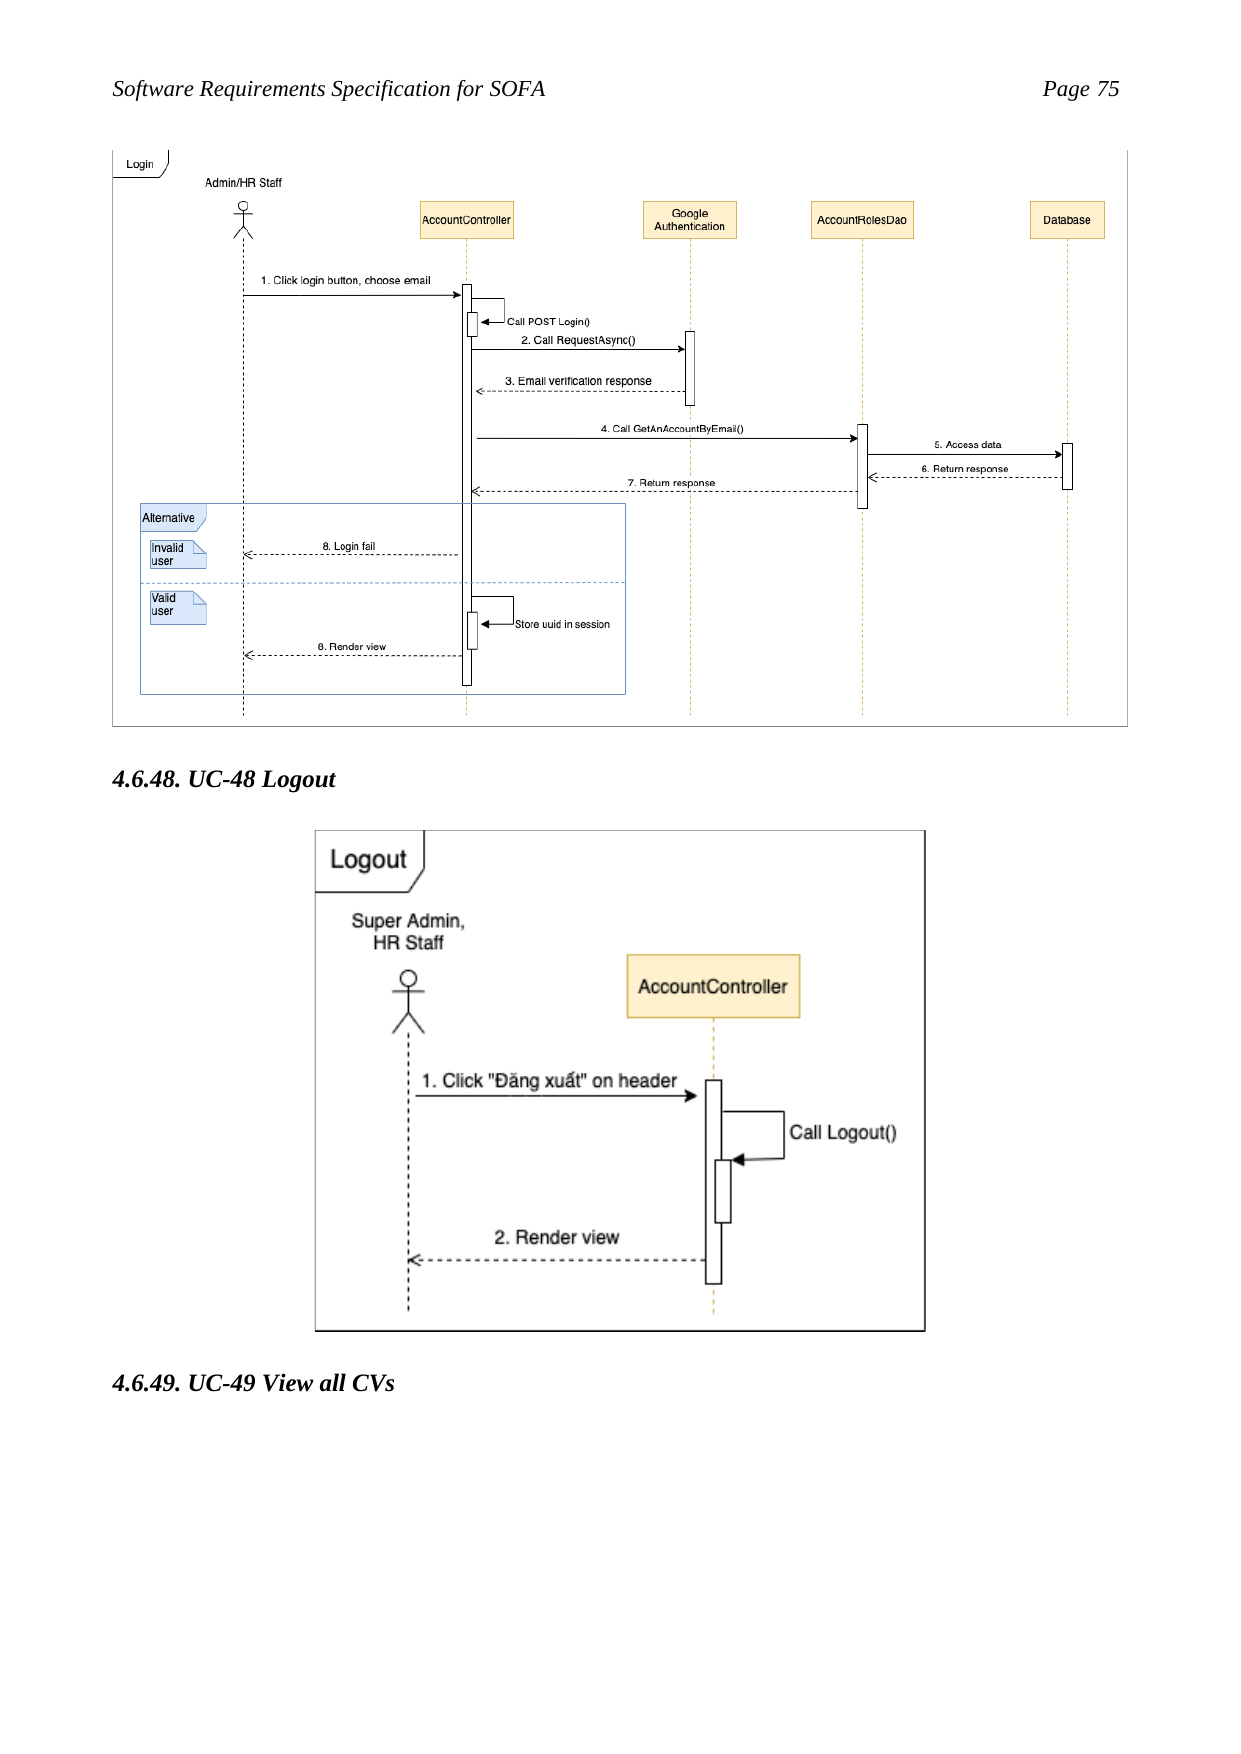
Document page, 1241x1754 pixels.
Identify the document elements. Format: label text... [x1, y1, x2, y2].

text 4.6.49. UC-49 View all CVs [112, 1368, 1128, 1397]
text 4.6.48. UC-48 Logout [112, 764, 1128, 793]
picture [314, 830, 926, 1332]
picture [112, 150, 1128, 727]
